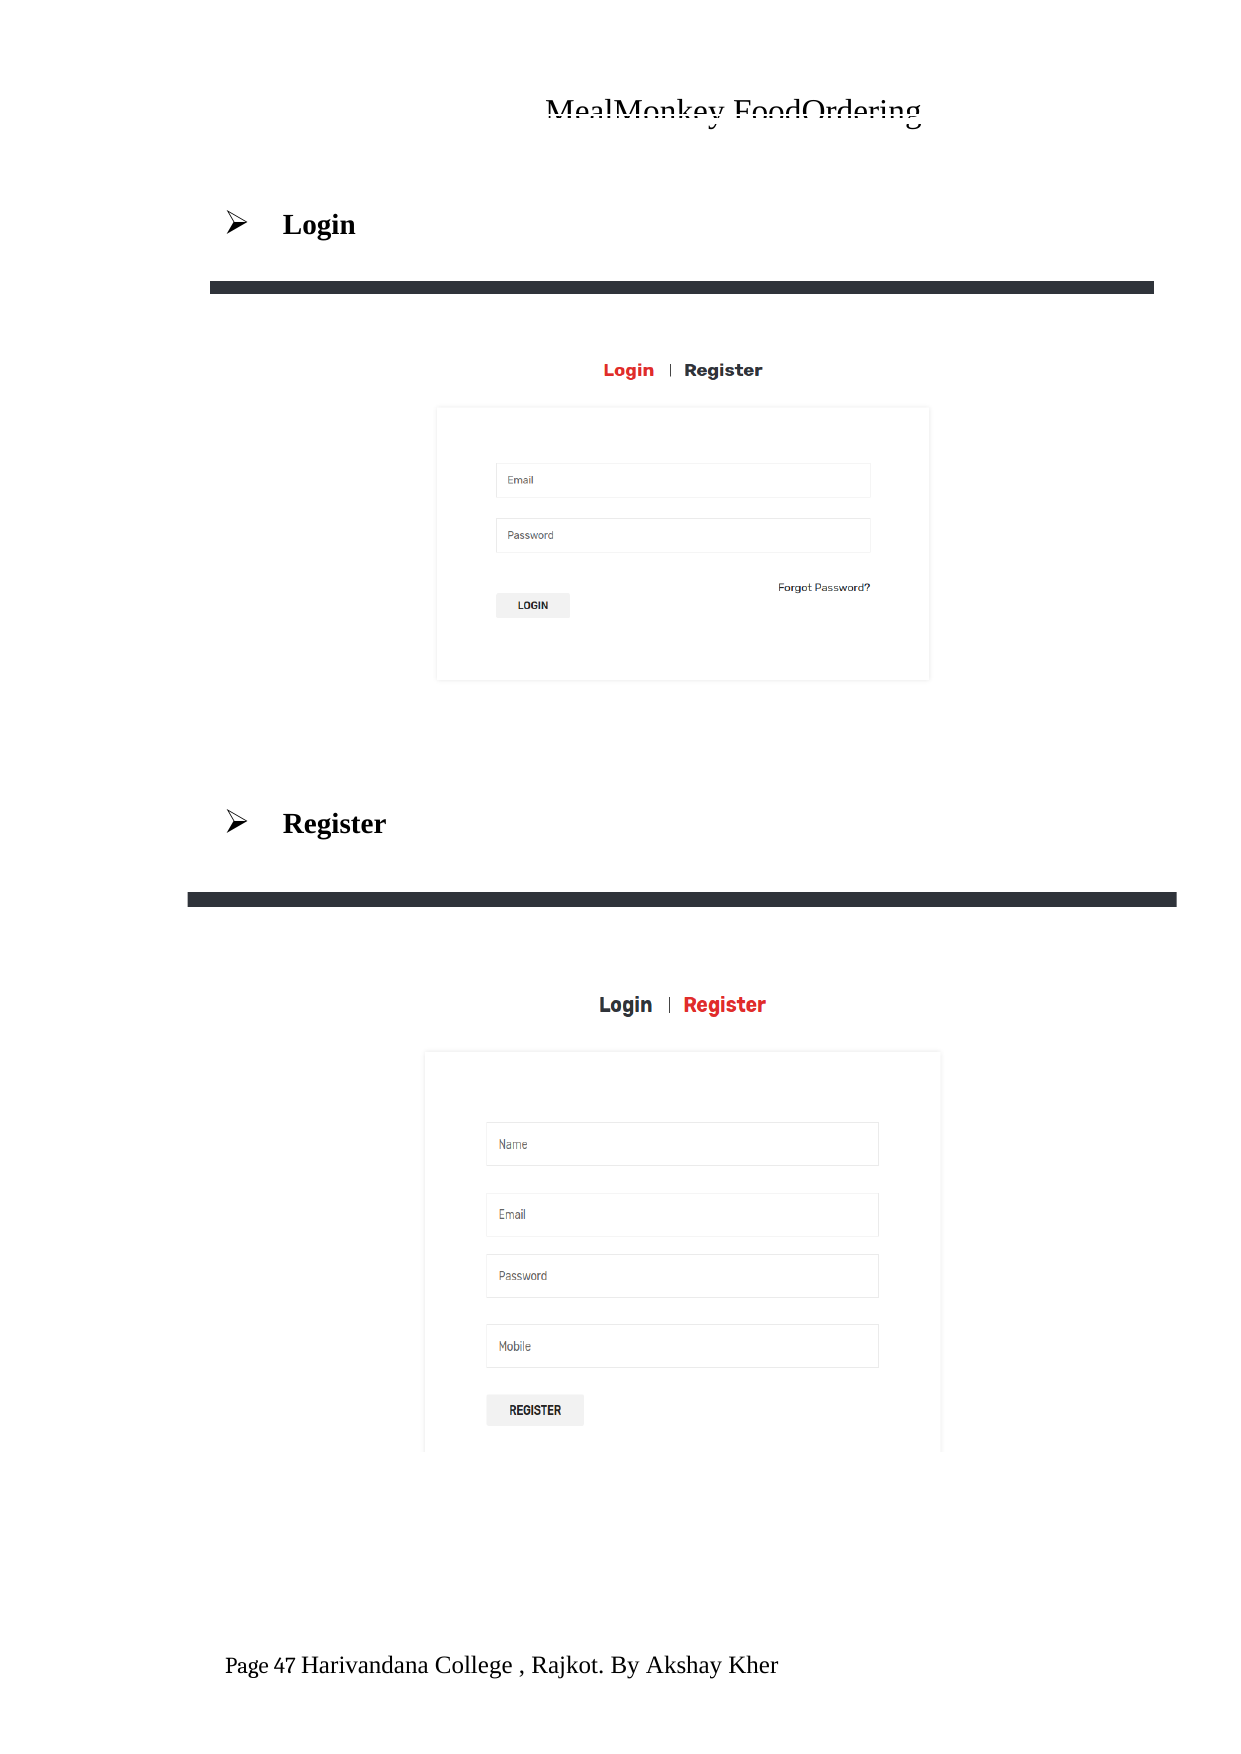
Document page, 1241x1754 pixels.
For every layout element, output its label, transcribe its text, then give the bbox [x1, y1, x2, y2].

picture [187, 892, 1177, 1452]
list Register [223, 806, 1211, 840]
list Login [223, 207, 1211, 242]
picture [210, 281, 1154, 722]
